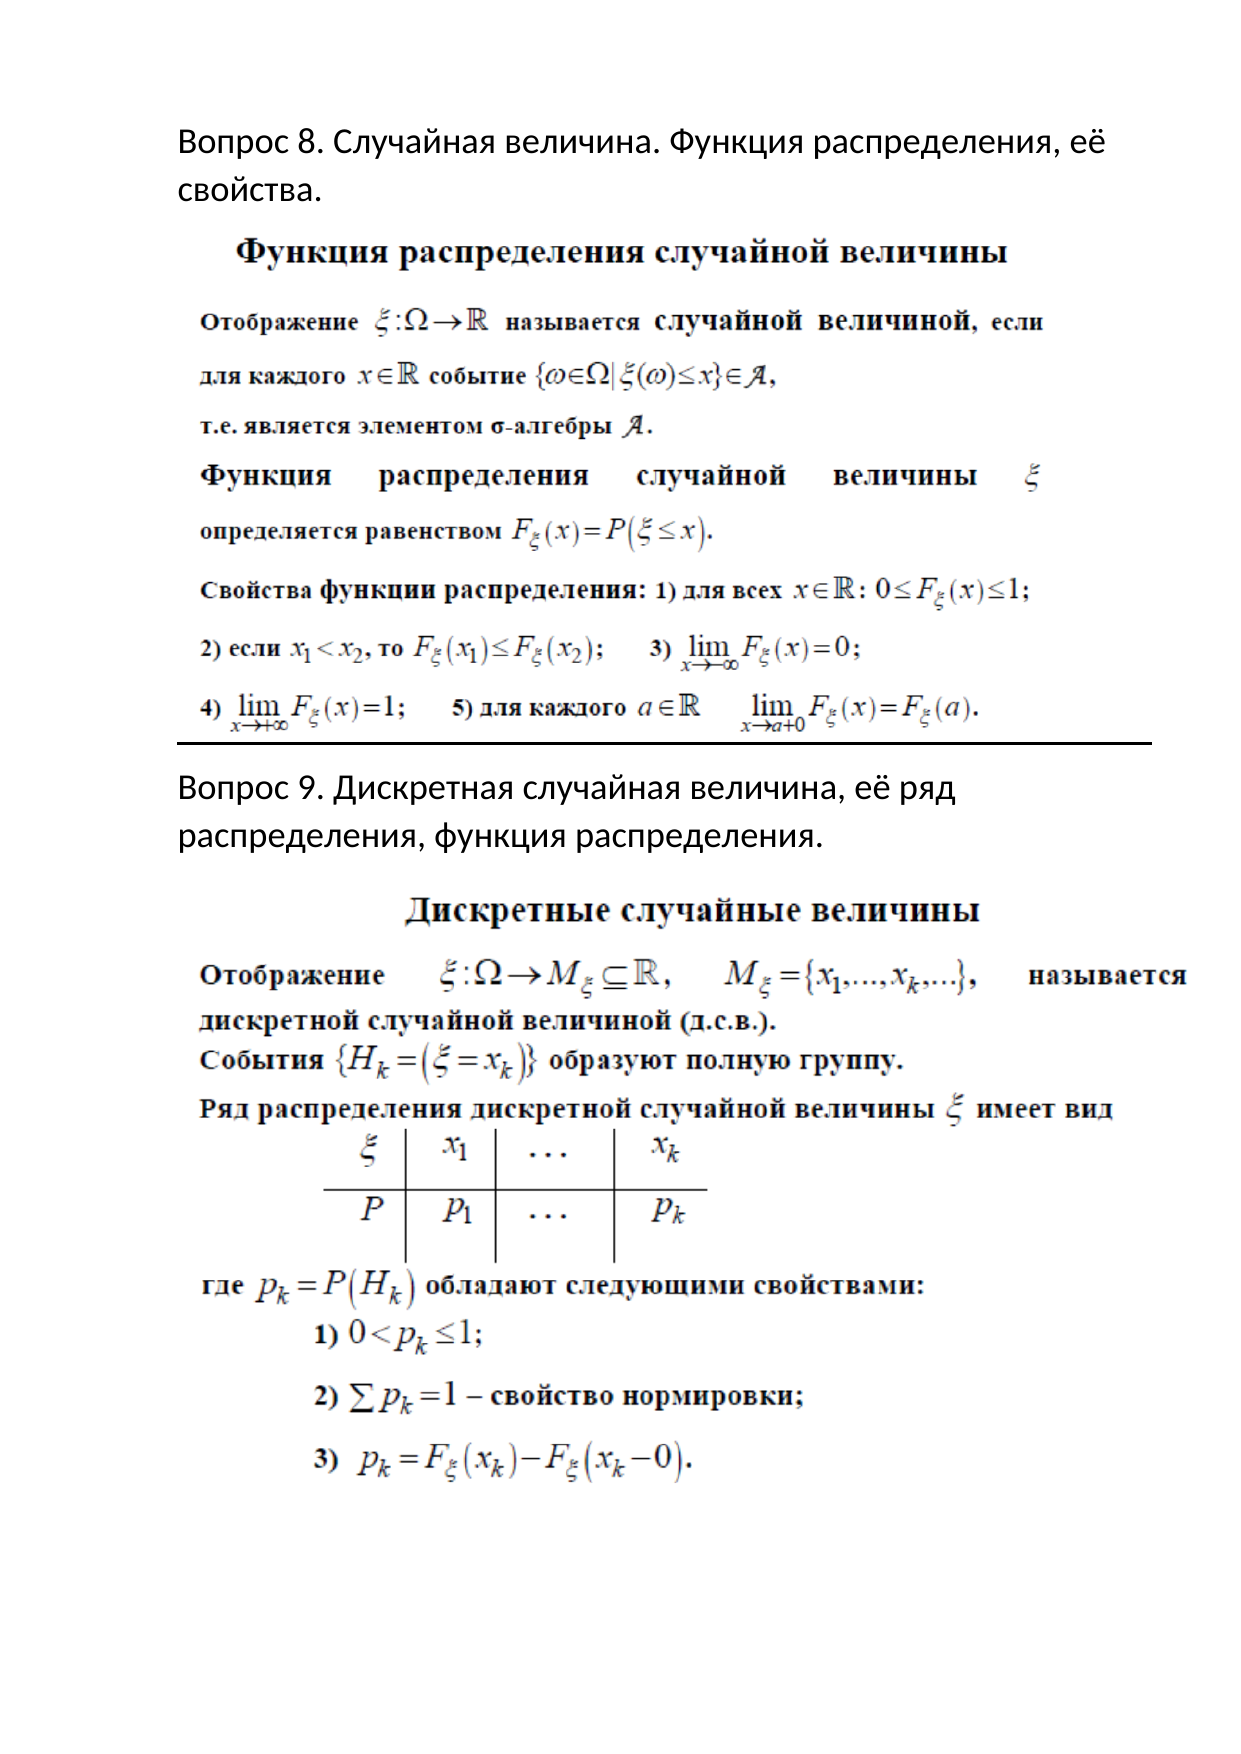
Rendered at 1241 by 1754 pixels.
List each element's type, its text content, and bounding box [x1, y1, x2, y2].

picture [177, 230, 1071, 740]
text Вопрос 8. Случайная величина. Функция распределения, её свойства. [177, 118, 1152, 211]
text Вопрос 9. Дискретная случайная величина, её ряд распределения, функция распределения. [177, 764, 1152, 856]
picture [177, 876, 1206, 1495]
